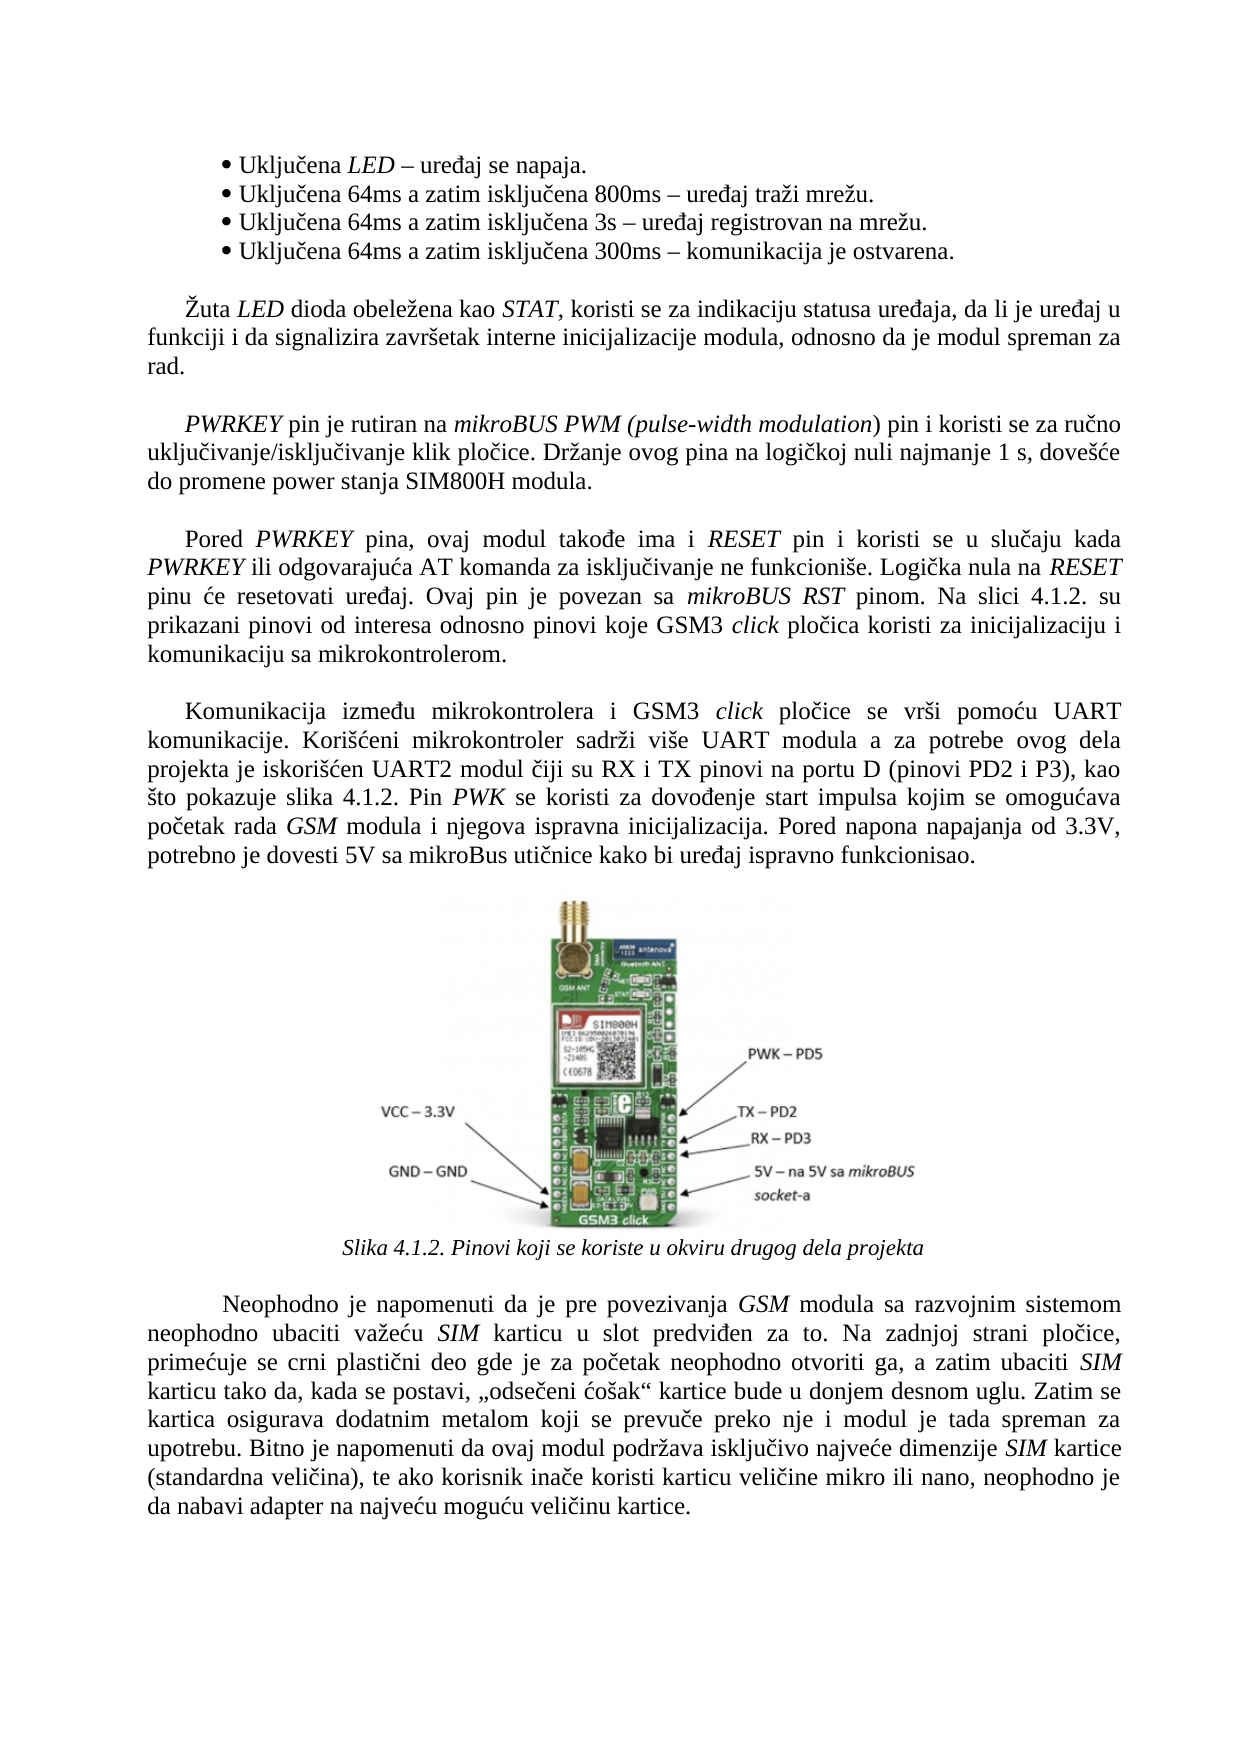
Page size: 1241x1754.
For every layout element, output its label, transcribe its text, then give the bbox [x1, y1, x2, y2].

text PWRKEY pin je rutiran na mikroBUS PWM (pulse-width modulation) pin i koristi se za ručno uključivanje/isključivanje klik pločice. Držanje ovog pina na logičkoj nuli najmanje 1 s, dovešće do promene power stanja SIM800H modula. [147, 409, 1122, 495]
picture [345, 888, 924, 1235]
text Neophodno je napomenuti da je pre povezivanja GSM modula sa razvojnim sistemom neophodno ubaciti važeću SIM karticu u slot predviđen za to. Na zadnjoj strani pločice, primećuje se crni plastični deo gde je za početak neophodno otvoriti ga, a zatim ubaciti SIM karticu tako da, kada se postavi, „odsečeni ćošak“ kartice bude u donjem desnom uglu. Zatim se kartica osigurava dodatnim metalom koji se prevuče preko nje i modul je tada spreman za upotrebu. Bitno je napomenuti da ovaj modul podržava isključivo najveće dimenzije SIM kartice (standardna veličina), te ako korisnik inače koristi karticu veličine mikro ili nano, neophodno je da nabavi adapter na najveću moguću veličinu kartice. [147, 1289, 1122, 1519]
text Komunikacija između mikrokontrolera i GSM3 click pločice se vrši pomoću UART komunikacije. Korišćeni mikrokontroler sadrži više UART modula a za potrebe ovog dela projekta je iskorišćen UART2 modul čiji su RX i TX pinovi na portu D (pinovi PD2 i P3), kao što pokazuje slika 4.1.2. Pin PWK se koristi za dovođenje start impulsa kojim se omogućava početak rada GSM modula i njegova ispravna inicijalizacija. Pored napona napajanja od 3.3V, potrebno je dovesti 5V sa mikroBus utičnice kako bi uređaj ispravno funkcionisao. [147, 696, 1122, 869]
text Uključena 64ms a zatim isključena 800ms – uređaj traži mrežu. [147, 179, 1122, 207]
text Pored PWRKEY pina, ovaj modul takođe ima i RESET pin i koristi se u slučaju kada PWRKEY ili odgovarajuća AT komanda za isključivanje ne funkcioniše. Logička nula na RESET pinu će resetovati uređaj. Ovaj pin je povezan sa mikroBUS RST pinom. Na slici 4.1.2. su prikazani pinovi od interesa odnosno pinovi koje GSM3 click pločica koristi za inicijalizaciju i komunikaciju sa mikrokontrolerom. [147, 524, 1122, 667]
text Uključena LED – uređaj se napaja. [147, 150, 1122, 179]
text Uključena 64ms a zatim isključena 3s – uređaj registrovan na mrežu. [147, 207, 1122, 236]
text Uključena 64ms a zatim isključena 300ms – komunikacija je ostvarena. [147, 236, 1122, 265]
text Žuta LED dioda obeležena kao STAT, koristi se za indikaciju statusa uređaja, da li je uređaj u funkciji i da signalizira završetak interne inicijalizacije modula, odnosno da je modul spreman za rad. [147, 294, 1122, 380]
